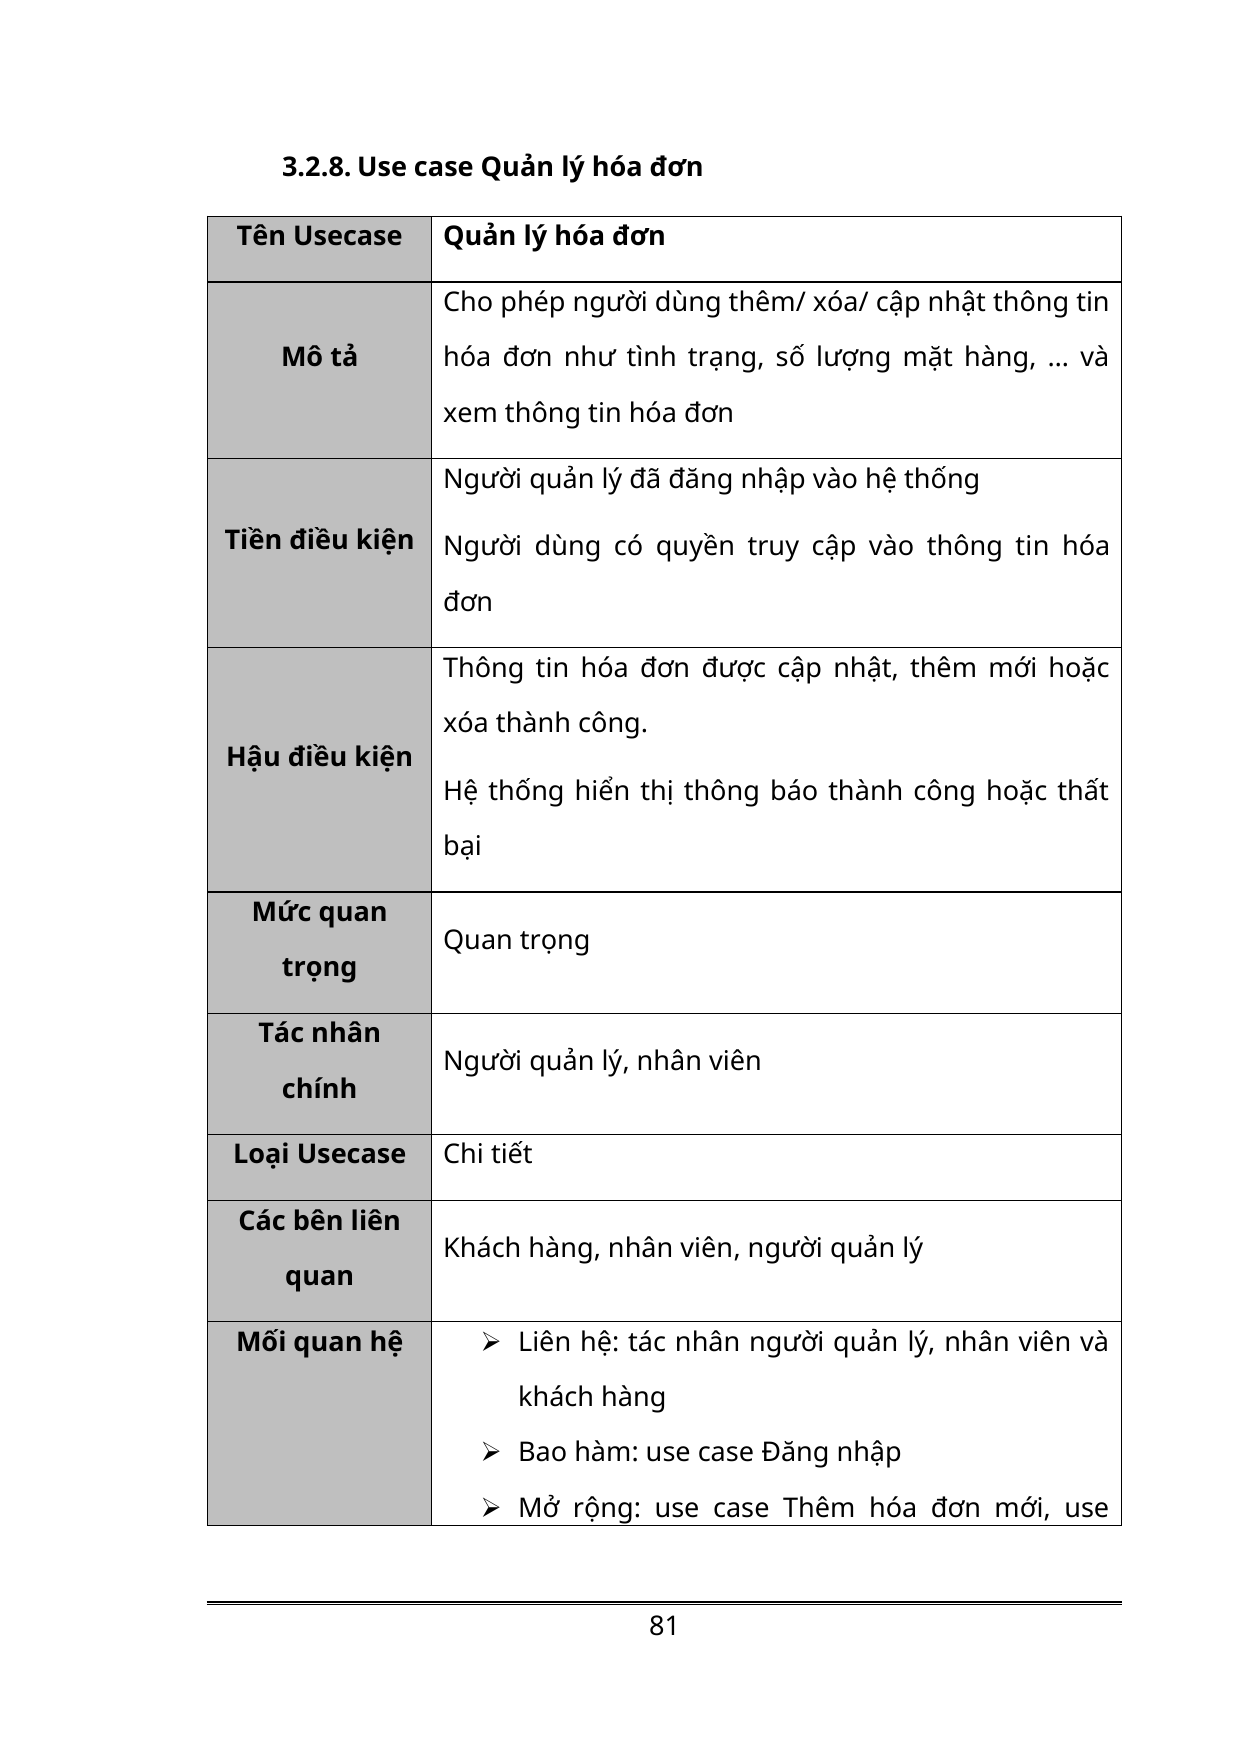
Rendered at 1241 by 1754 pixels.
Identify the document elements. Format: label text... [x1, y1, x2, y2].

table_cell Quan trọng [432, 893, 1121, 1013]
table_cell Mối quan hệ [208, 1322, 431, 1525]
table_cell Mức quan trọng [208, 893, 431, 1013]
table_cell Các bên liên quan [208, 1201, 431, 1321]
table_cell Người quản lý đã đăng nhập vào hệ thống Người dùng có quyền truy cập vào thông tin hóa đơn [432, 459, 1121, 647]
table_cell Tác nhân chính [208, 1014, 431, 1134]
table_header Tên Usecase [208, 217, 431, 281]
table_cell Mô tả [208, 283, 431, 458]
table_cell Cho phép người dùng thêm/ xóa/ cập nhật thông tin hóa đơn như tình trạng, số lượng mặt hàng, … và xem thông tin hóa đơn [432, 283, 1121, 458]
table_cell Khách hàng, nhân viên, người quản lý [432, 1201, 1121, 1321]
table_cell Tiền điều kiện [208, 459, 431, 647]
table_cell Hậu điều kiện [208, 648, 431, 891]
table_cell Chi tiết [432, 1135, 1121, 1200]
table_header Quản lý hóa đơn [432, 217, 1121, 281]
table_cell Thông tin hóa đơn được cập nhật, thêm mới hoặc xóa thành công. Hệ thống hiển thị thông báo thành công hoặc thất bại [432, 648, 1121, 891]
table_cell Người quản lý, nhân viên [432, 1014, 1121, 1134]
subtitle Use case Quản lý hóa đơn [282, 148, 1122, 184]
table_cell Loại Usecase [208, 1135, 431, 1200]
